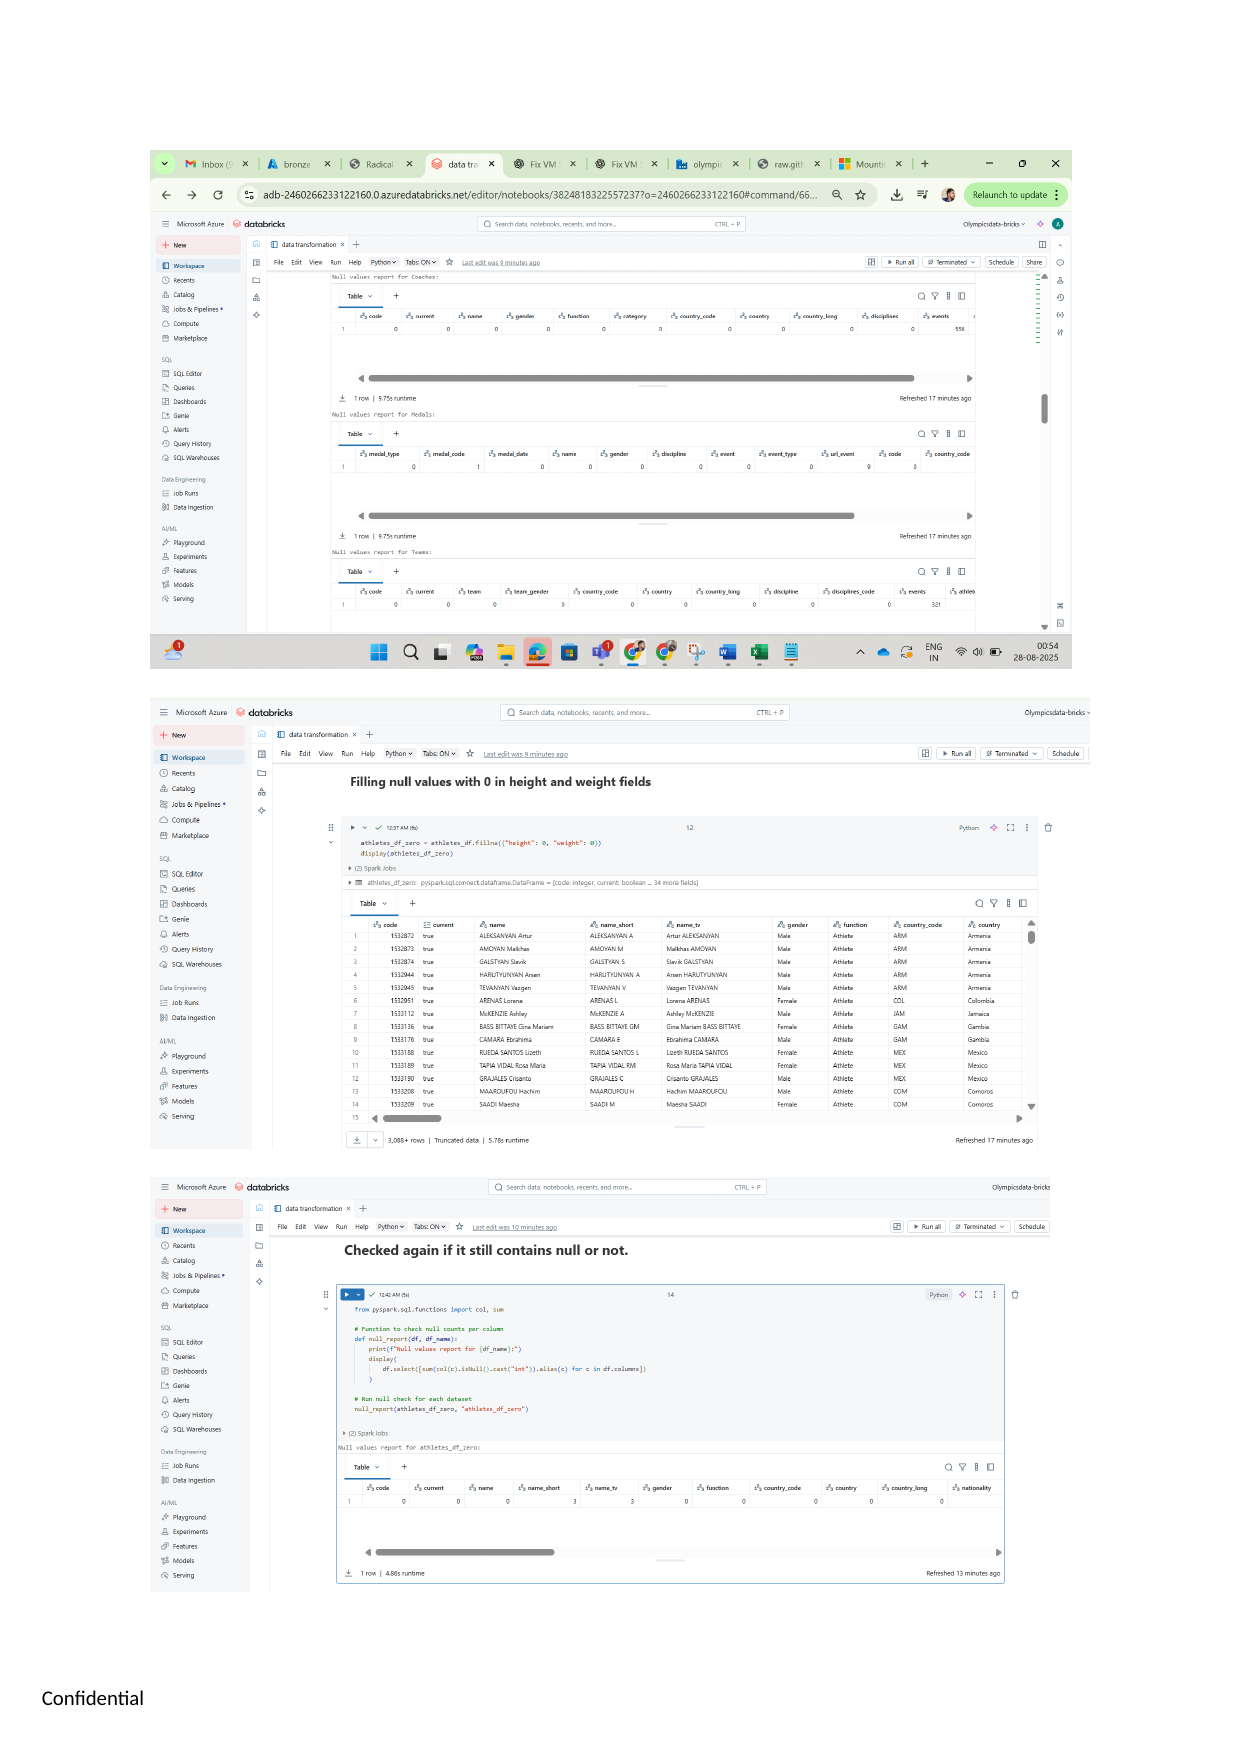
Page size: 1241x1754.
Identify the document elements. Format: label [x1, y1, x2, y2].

picture [150, 697, 1091, 1149]
picture [150, 1177, 1050, 1592]
picture [150, 150, 1072, 669]
